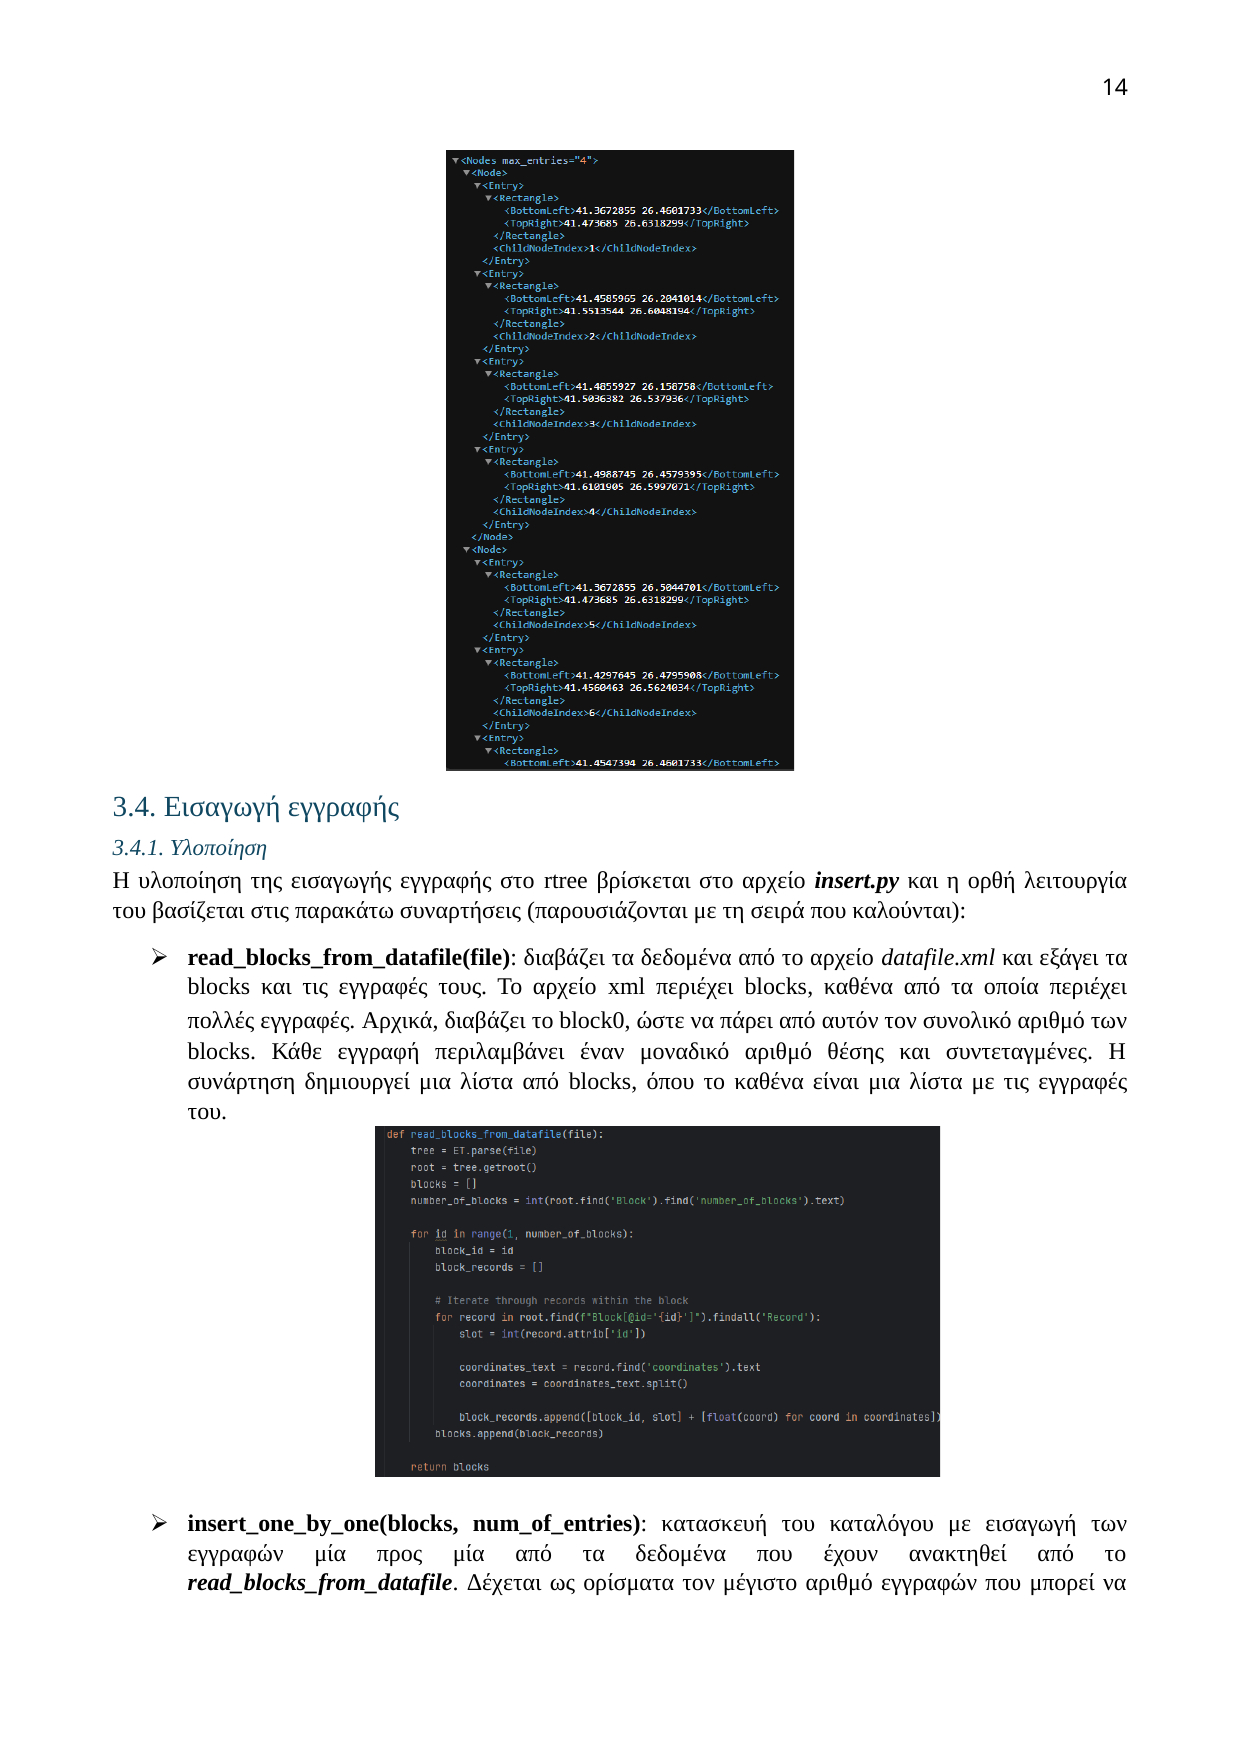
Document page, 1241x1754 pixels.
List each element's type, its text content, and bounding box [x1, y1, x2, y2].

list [150, 1509, 1128, 1596]
subtitle 3.4. Εισαγωγή εγγραφής [112, 789, 1128, 823]
text Η υλοποίηση της εισαγωγής εγγραφής στο rtree βρίσκεται στο αρχείο insert.py και η ορθή λειτουργία του βασίζεται στις παρακάτω συναρτήσεις (παρουσιάζονται με τη σειρά που καλούνται): [112, 866, 1128, 924]
picture [375, 1126, 941, 1477]
list read_blocks_from_datafile(file): διαβάζει τα δεδομένα από το αρχείο datafile.xml και εξάγει τα blocks και τις εγγραφές τους. Το αρχείο xml περιέχει blocks, καθένα από τα οποία περιέχει πολλές εγγραφές. Αρχικά, διαβάζει το block0, ώστε να πάρει από αυτόν τον συνολικό αριθμό των blocks. Κάθε εγγραφή περιλαμβάνει έναν μοναδικό αριθμό θέσης και συντεταγμένες. Η συνάρτηση δημιουργεί μια λίστα από blocks, όπου το καθένα είναι μια λίστα με τις εγγραφές του. [150, 943, 1128, 1124]
subtitle 3.4.1. Υλοποίηση [112, 834, 1128, 860]
picture [446, 150, 795, 771]
